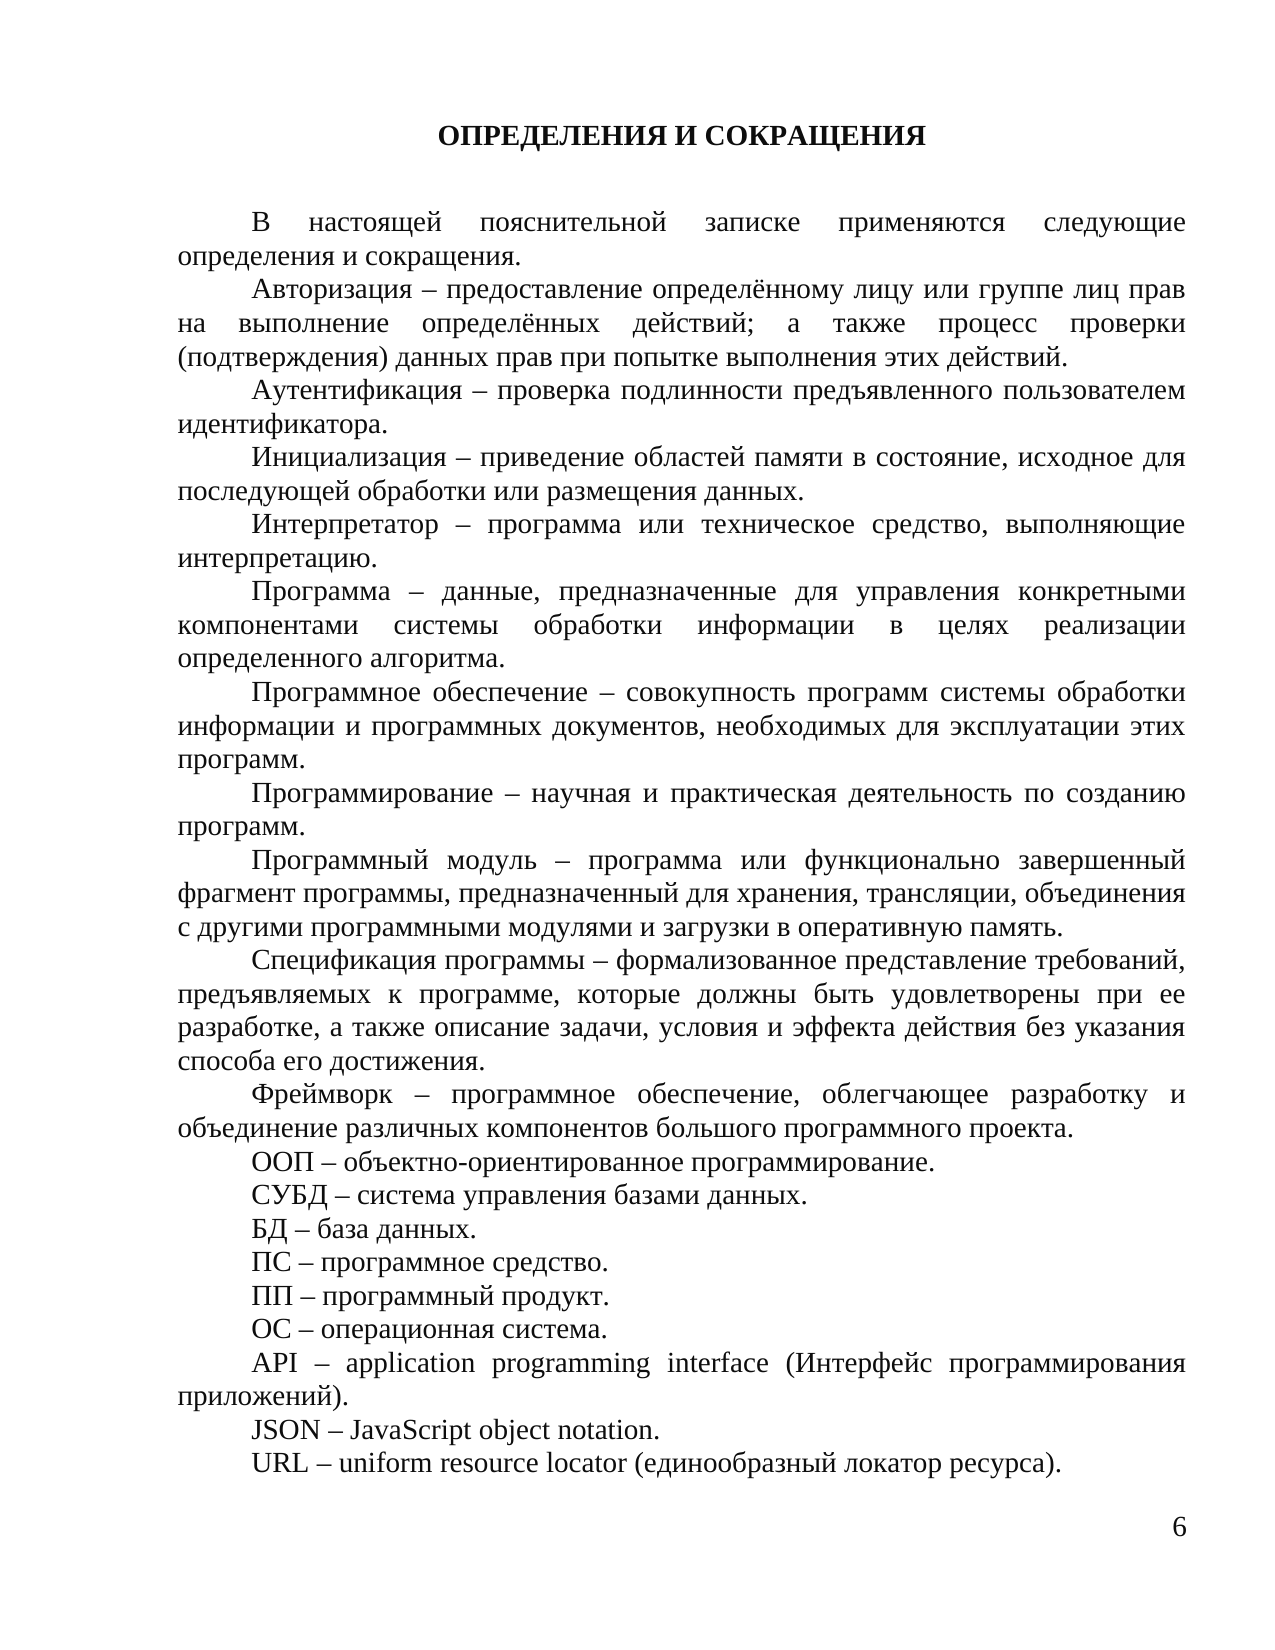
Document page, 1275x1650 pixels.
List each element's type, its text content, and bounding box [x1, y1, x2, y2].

text Программный модуль – программа или функционально завершенный фрагмент программы, предназначенный для хранения, трансляции, объединения с другими программными модулями и загрузки в оперативную память. [177, 842, 1186, 942]
text Фреймворк – программное обеспечение, облегчающее разработку и объединение различных компонентов большого программного проекта. [177, 1077, 1186, 1144]
text СУБД – система управления базами данных. [177, 1177, 1186, 1211]
text URL – uniform resource locator (единообразный локатор ресурса). [177, 1446, 1186, 1479]
text API – application programming interface (Интерфейс программирования приложений). [177, 1345, 1186, 1412]
text БД – база данных. [177, 1211, 1186, 1244]
text Авторизация – предоставление определённому лицу или группе лиц прав на выполнение определённых действий; а также процесс проверки (подтверждения) данных прав при попытке выполнения этих действий. [177, 272, 1186, 372]
text Программа – данные, предназначенные для управления конкретными компонентами системы обработки информации в целях реализации определенного алгоритма. [177, 573, 1186, 674]
text Программное обеспечение – совокупность программ системы обработки информации и программных документов, необходимых для эксплуатации этих программ. [177, 674, 1186, 775]
text Аутентификация – проверка подлинности предъявленного пользователем идентификатора. [177, 372, 1186, 439]
text ПС – программное средство. [177, 1244, 1186, 1278]
text Программирование – научная и практическая деятельность по созданию программ. [177, 775, 1186, 842]
text В настоящей пояснительной записке применяются следующие определения и сокращения. [177, 204, 1186, 272]
text ООП – объектно-ориентированное программирование. [177, 1144, 1186, 1177]
text Спецификация программы – формализованное представление требований, предъявляемых к программе, которые должны быть удовлетворены при ее разработке, а также описание задачи, условия и эффекта действия без указания способа его достижения. [177, 942, 1186, 1077]
text Инициализация – приведение областей памяти в состояние, исходное для последующей обработки или размещения данных. [177, 439, 1186, 506]
text Интерпретатор – программа или техническое средство, выполняющие интерпретацию. [177, 506, 1186, 573]
text ОПРЕДЕЛЕНИЯ И СОКРАЩЕНИЯ [177, 118, 1186, 152]
text ОС – операционная система. [177, 1311, 1186, 1345]
text ПП – программный продукт. [177, 1278, 1186, 1311]
text JSON – JavaScript object notation. [177, 1412, 1186, 1446]
